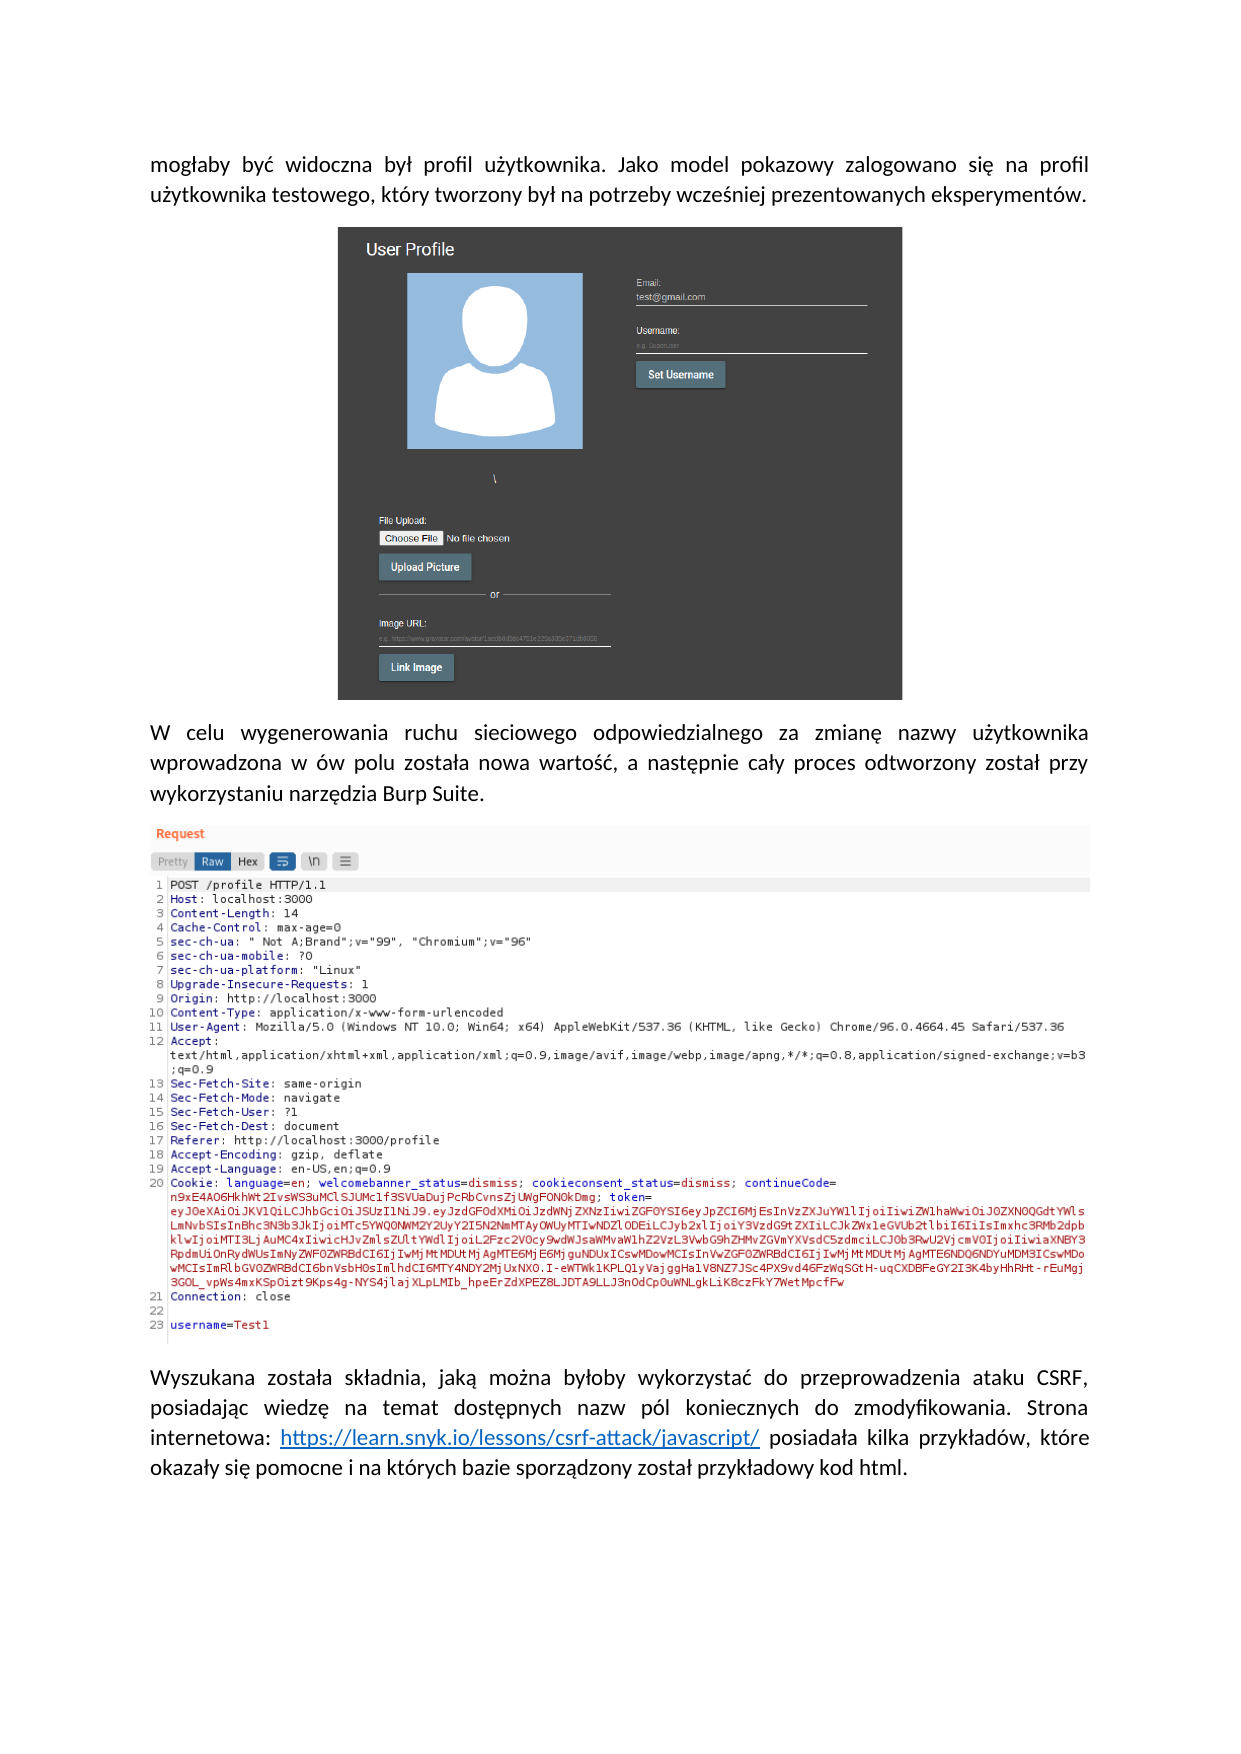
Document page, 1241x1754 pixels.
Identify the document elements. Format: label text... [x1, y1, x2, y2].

text W celu wygenerowania ruchu sieciowego odpowiedzialnego za zmianę nazwy użytkownika wprowadzona w ów polu została nowa wartość, a następnie cały proces odtworzony został przy wykorzystaniu narzędzia Burp Suite. [150, 718, 1090, 807]
picture [150, 825, 1091, 1344]
text Wyszukana została składnia, jaką można byłoby wykorzystać do przeprowadzenia ataku CSRF, posiadając wiedzę na temat dostępnych nazw pól koniecznych do zmodyfikowania. Strona internetowa: https://learn.snyk.io/lessons/csrf-attack/javascript/ posiadała kilka przykładów, które okazały się pomocne i na których bazie sporządzony został przykładowy kod html. [150, 1363, 1090, 1481]
picture [337, 227, 903, 700]
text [150, 150, 1090, 208]
